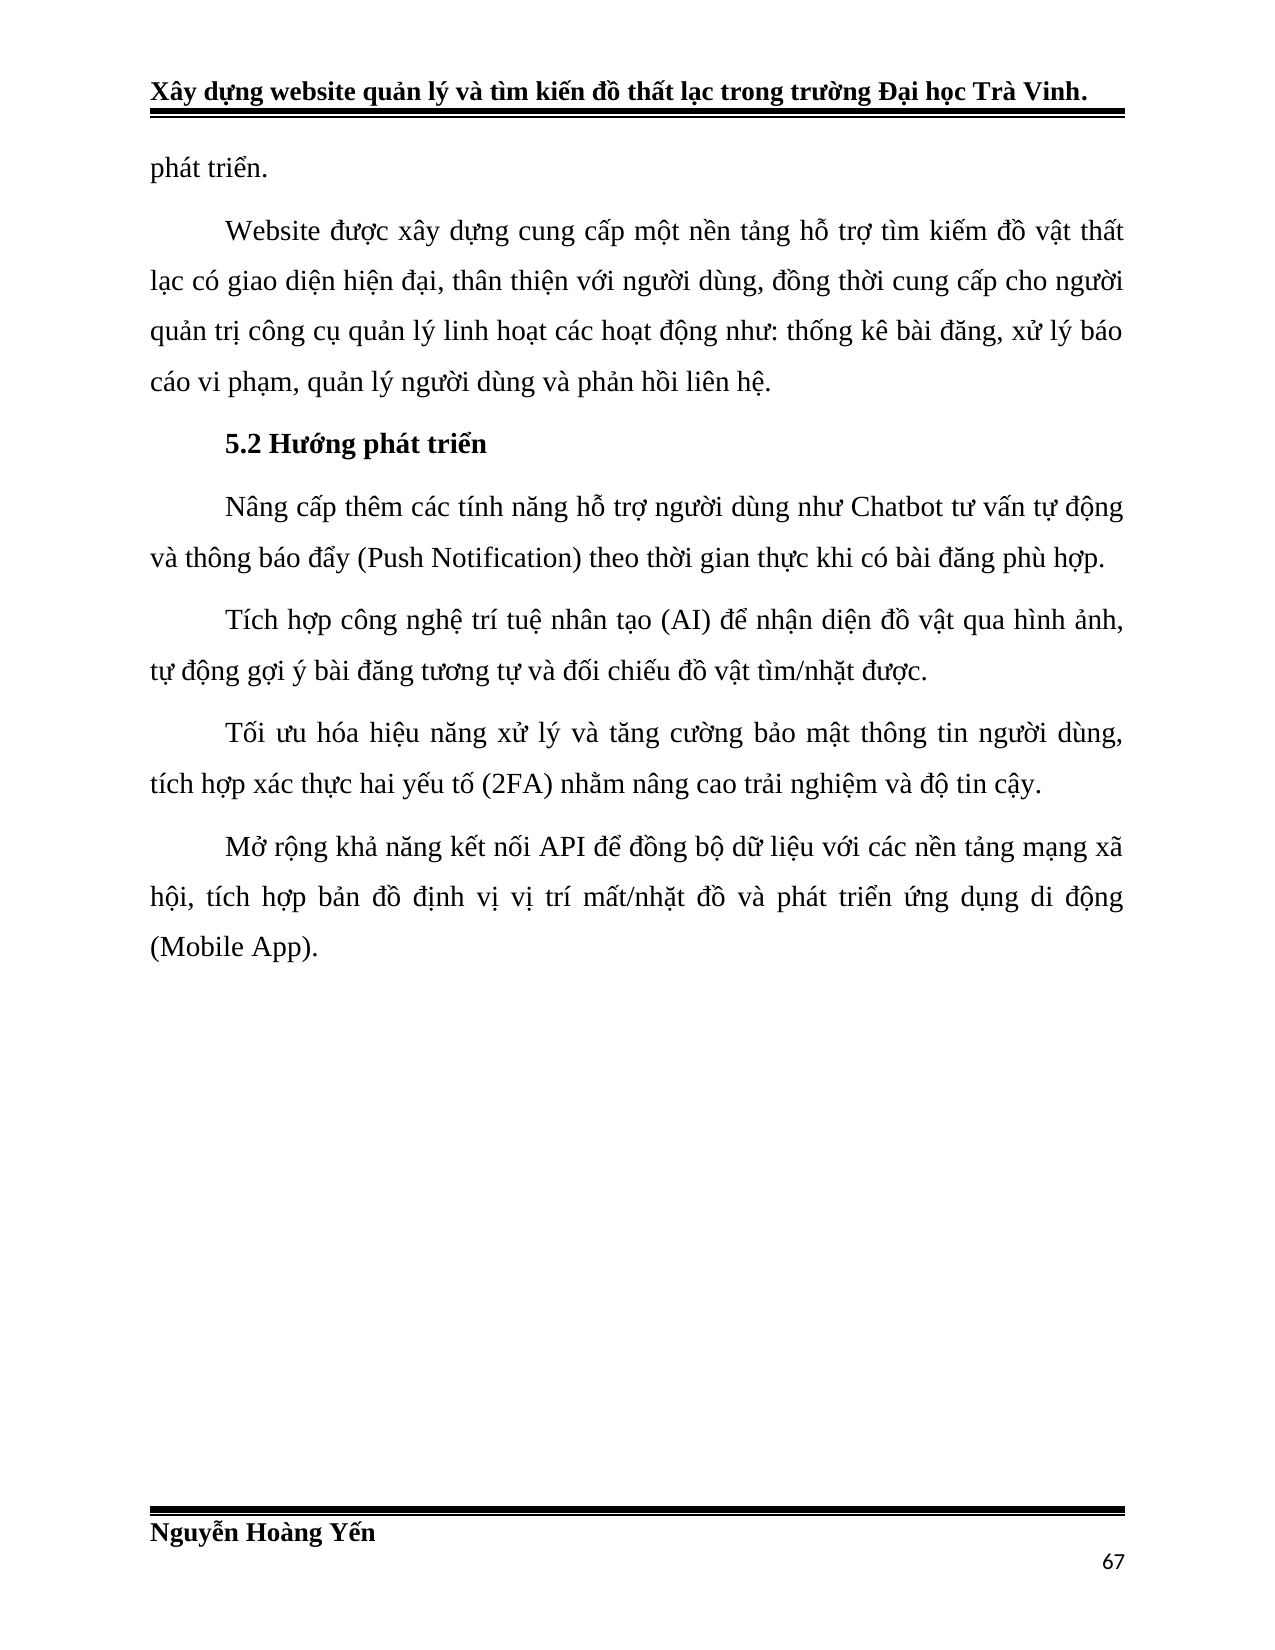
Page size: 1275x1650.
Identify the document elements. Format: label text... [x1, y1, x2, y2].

text Tích hợp công nghệ trí tuệ nhân tạo (AI) để nhận diện đồ vật qua hình ảnh, tự động gợi ý bài đăng tương tự và đối chiếu đồ vật tìm/nhặt được. [150, 602, 1125, 686]
text Mở rộng khả năng kết nối API để đồng bộ dữ liệu với các nền tảng mạng xã hội, tích hợp bản đồ định vị vị trí mất/nhặt đồ và phát triển ứng dụng di động (Mobile App). [150, 829, 1125, 963]
text Website được xây dựng cung cấp một nền tảng hỗ trợ tìm kiếm đồ vật thất lạc có giao diện hiện đại, thân thiện với người dùng, đồng thời cung cấp cho người quản trị công cụ quản lý linh hoạt các hoạt động như: thống kê bài đăng, xử lý báo cáo vi phạm, quản lý người dùng và phản hồi liên hệ. [150, 213, 1125, 397]
text 5.2 Hướng phát triển [150, 427, 1125, 460]
text Tối ưu hóa hiệu năng xử lý và tăng cường bảo mật thông tin người dùng, tích hợp xác thực hai yếu tố (2FA) nhằm nâng cao trải nghiệm và độ tin cậy. [150, 716, 1125, 799]
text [150, 150, 1125, 183]
text Nâng cấp thêm các tính năng hỗ trợ người dùng như Chatbot tư vấn tự động và thông báo đẩy (Push Notification) theo thời gian thực khi có bài đăng phù hợp. [150, 489, 1125, 573]
